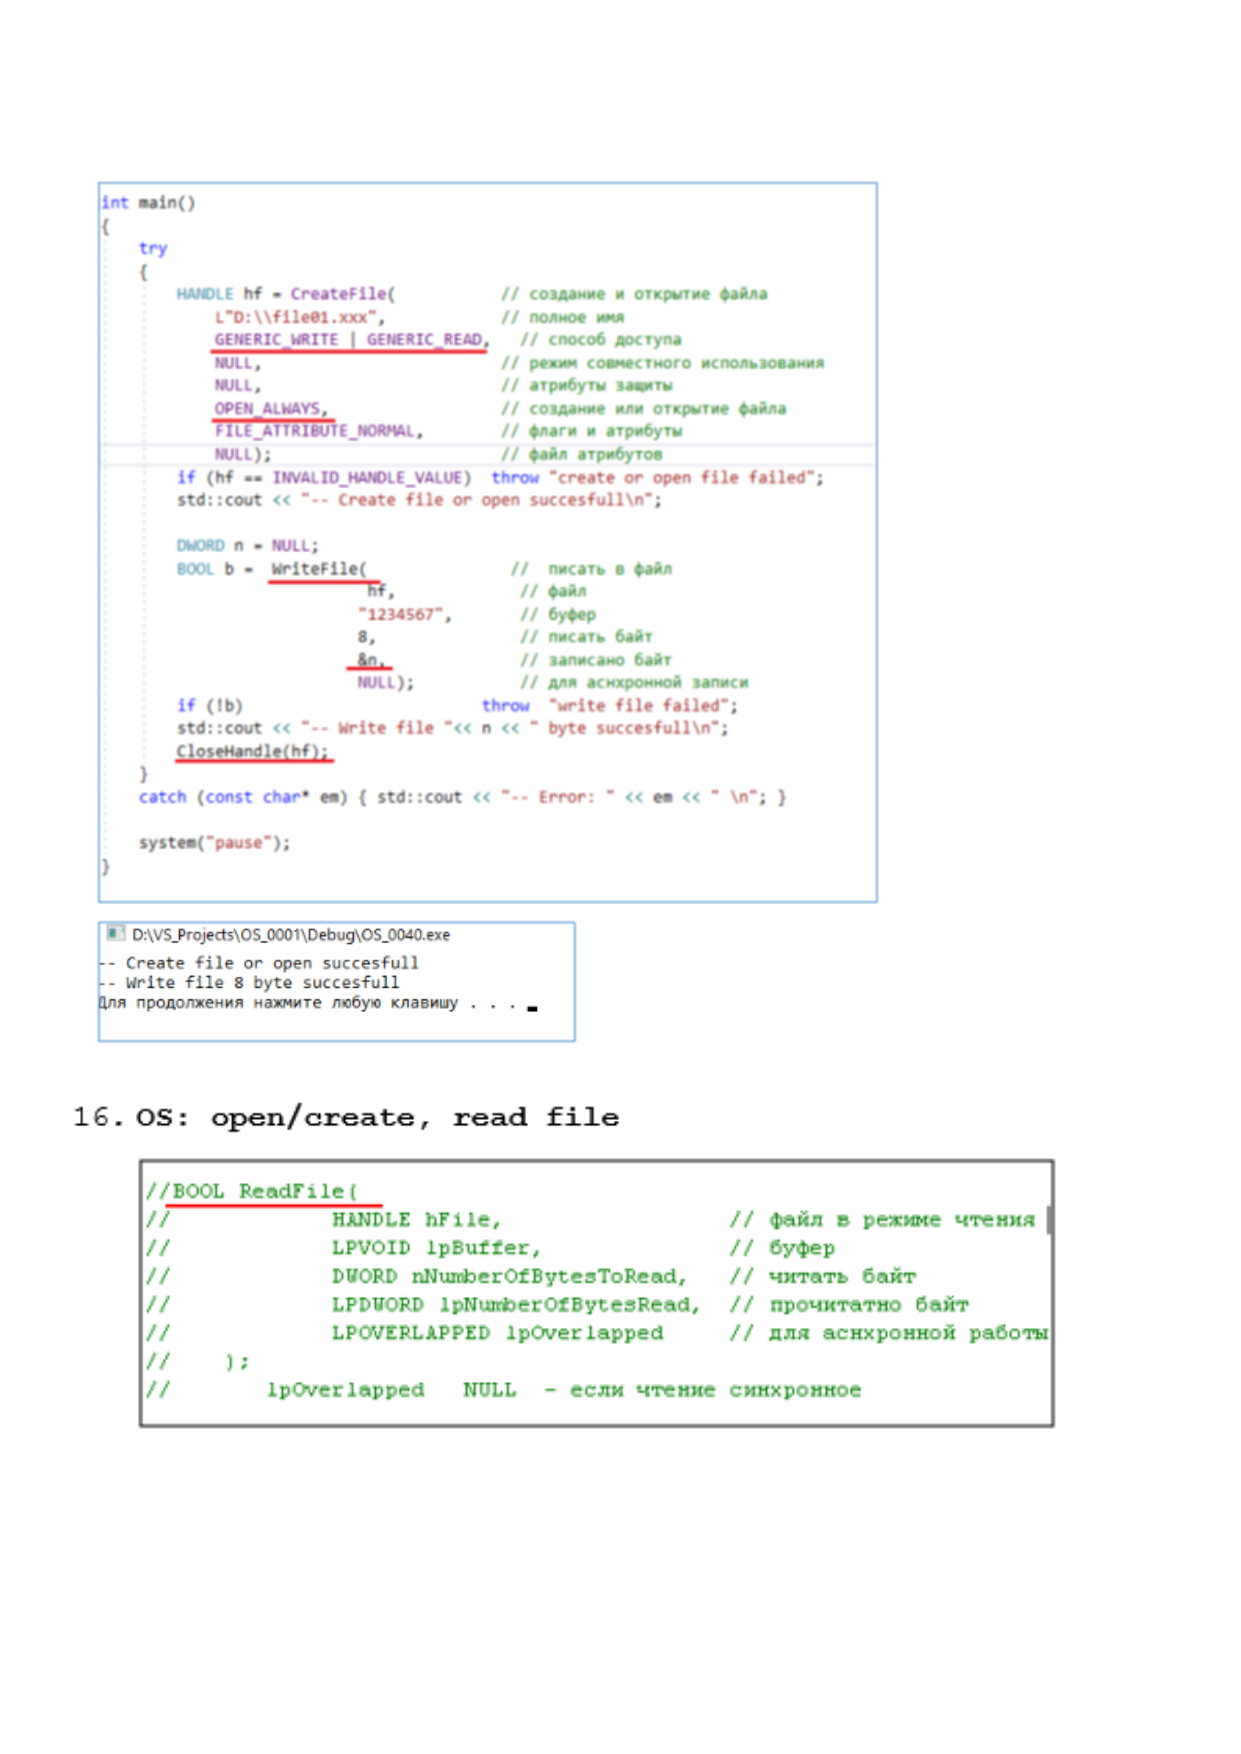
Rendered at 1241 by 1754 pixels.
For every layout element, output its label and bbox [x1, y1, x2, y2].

picture [46, 155, 921, 1065]
picture [46, 1093, 1128, 1497]
